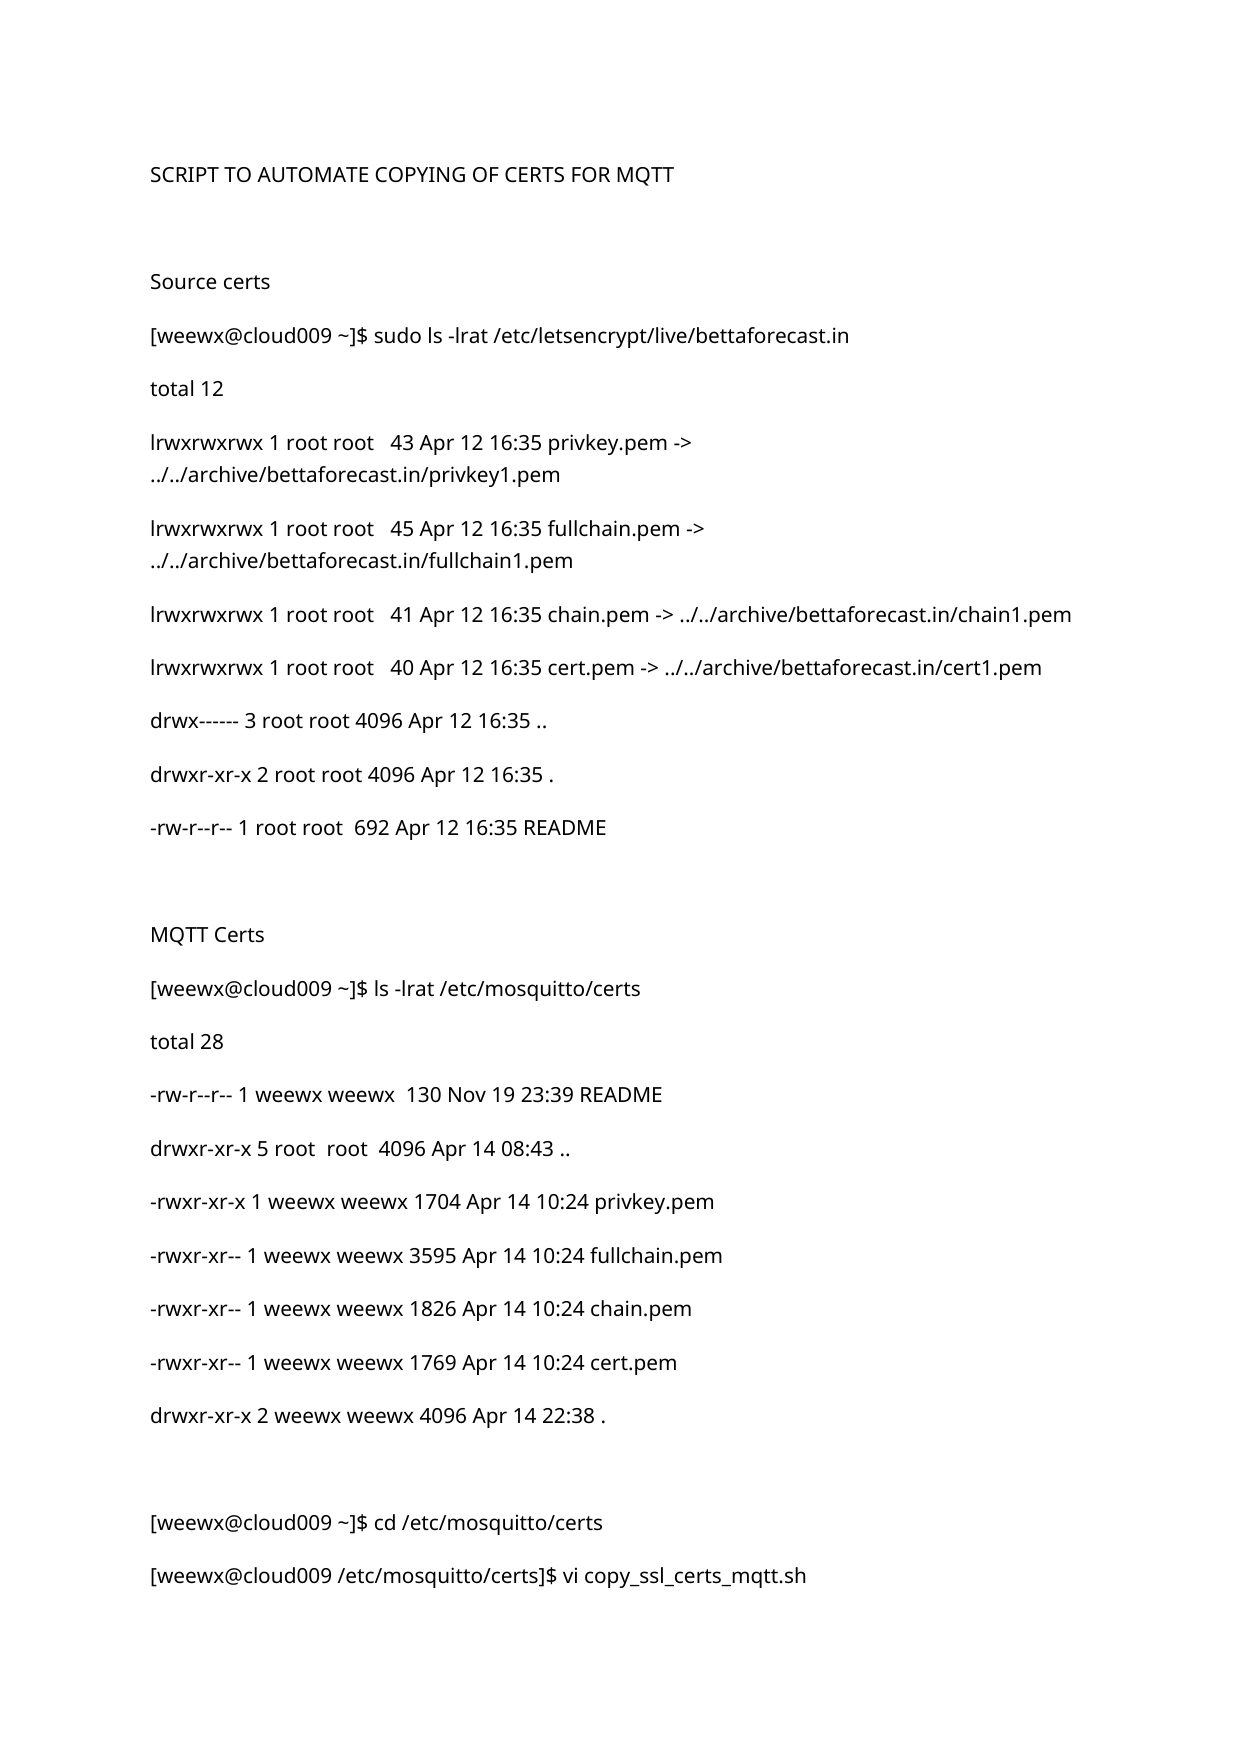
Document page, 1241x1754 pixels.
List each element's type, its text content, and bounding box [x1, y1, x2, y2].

text -rwxr-xr-x 1 weewx weewx 1704 Apr 14 10:24 privkey.pem [150, 1187, 1090, 1216]
text lrwxrwxrwx 1 root root 40 Apr 12 16:35 cert.pem -> ../../archive/bettaforecast.in/cert1.pem [150, 653, 1090, 682]
text drwxr-xr-x 5 root root 4096 Apr 14 08:43 .. [150, 1134, 1090, 1162]
text -rw-r--r-- 1 root root 692 Apr 12 16:35 README [150, 813, 1090, 842]
text [weewx@cloud009 /etc/mosquitto/certs]$ vi copy_ssl_certs_mqtt.sh [150, 1562, 1090, 1590]
text [weewx@cloud009 ~]$ sudo ls -lrat /etc/letsencrypt/live/bettaforecast.in [150, 321, 1090, 349]
text [weewx@cloud009 ~]$ cd /etc/mosquitto/certs [150, 1508, 1090, 1537]
text drwxr-xr-x 2 weewx weewx 4096 Apr 14 22:38 . [150, 1401, 1090, 1430]
text [weewx@cloud009 ~]$ ls -lrat /etc/mosquitto/certs [150, 974, 1090, 1002]
text lrwxrwxrwx 1 root root 41 Apr 12 16:35 chain.pem -> ../../archive/bettaforecast.in/chain1.pem [150, 600, 1090, 628]
text Source certs [150, 267, 1090, 296]
text SCRIPT TO AUTOMATE COPYING OF CERTS FOR MQTT [150, 160, 1090, 189]
text lrwxrwxrwx 1 root root 45 Apr 12 16:35 fullchain.pem -> ../../archive/bettaforecast.in/fullchain1.pem [150, 514, 1090, 575]
text lrwxrwxrwx 1 root root 43 Apr 12 16:35 privkey.pem -> ../../archive/bettaforecast.in/privkey1.pem [150, 428, 1090, 489]
text drwxr-xr-x 2 root root 4096 Apr 12 16:35 . [150, 760, 1090, 788]
text MQTT Certs [150, 920, 1090, 949]
text -rwxr-xr-- 1 weewx weewx 1769 Apr 14 10:24 cert.pem [150, 1348, 1090, 1376]
text -rw-r--r-- 1 weewx weewx 130 Nov 19 23:39 README [150, 1081, 1090, 1109]
text total 12 [150, 374, 1090, 403]
text drwx------ 3 root root 4096 Apr 12 16:35 .. [150, 707, 1090, 735]
text total 28 [150, 1027, 1090, 1056]
text -rwxr-xr-- 1 weewx weewx 3595 Apr 14 10:24 fullchain.pem [150, 1241, 1090, 1269]
text -rwxr-xr-- 1 weewx weewx 1826 Apr 14 10:24 chain.pem [150, 1294, 1090, 1323]
